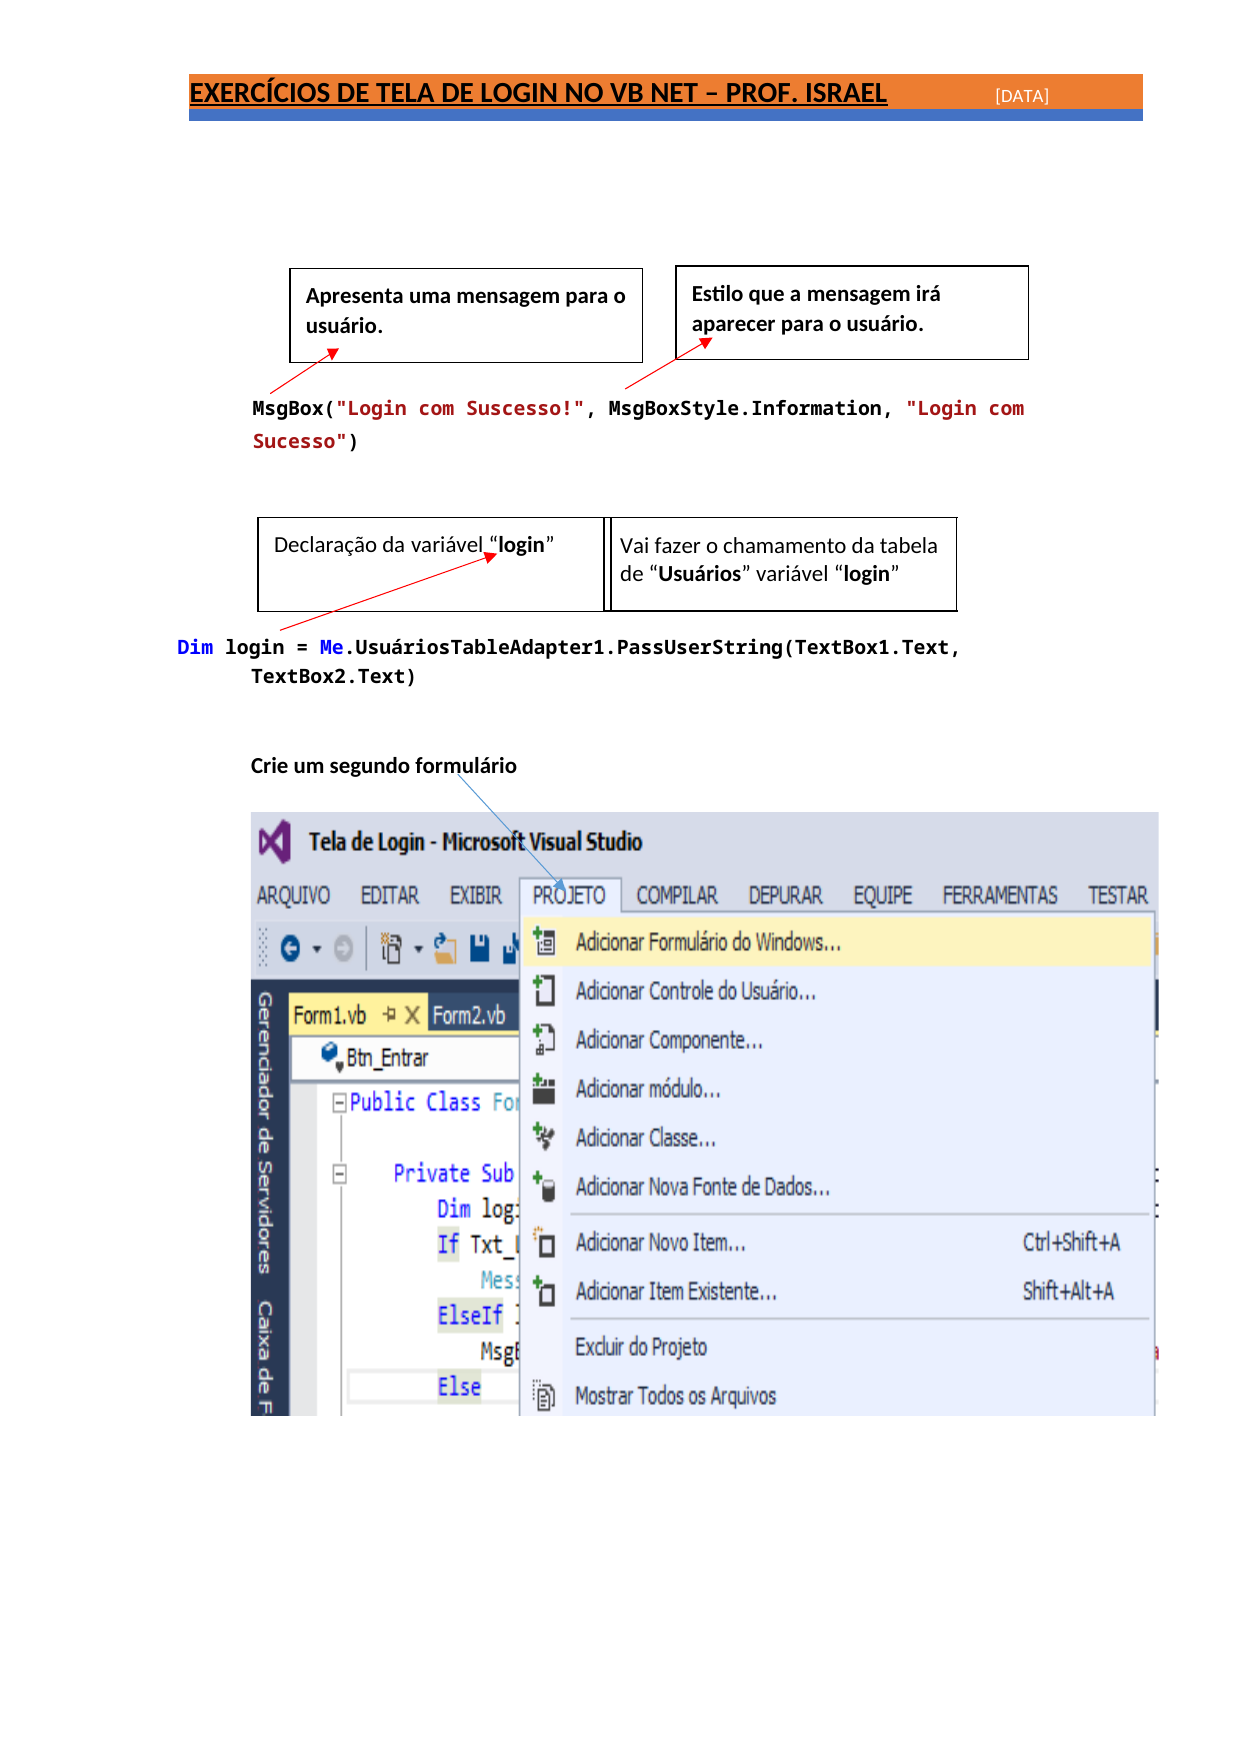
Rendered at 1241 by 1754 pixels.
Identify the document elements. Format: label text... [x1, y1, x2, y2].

table_header Vai fazer o chamamento da tabela de “Usuários” variável “login” [605, 518, 956, 610]
text MsgBox("Login com Suscesso!", MsgBoxStyle.Information, "Login com Sucesso") [252, 396, 1068, 457]
picture [250, 812, 1159, 1416]
text Dim login = Me.UsuáriosTableAdapter1.PassUserString(TextBox1.Text, [177, 633, 1143, 660]
text TextBox2.Text) [251, 662, 1143, 689]
text Crie um segundo formulário [251, 752, 1143, 780]
